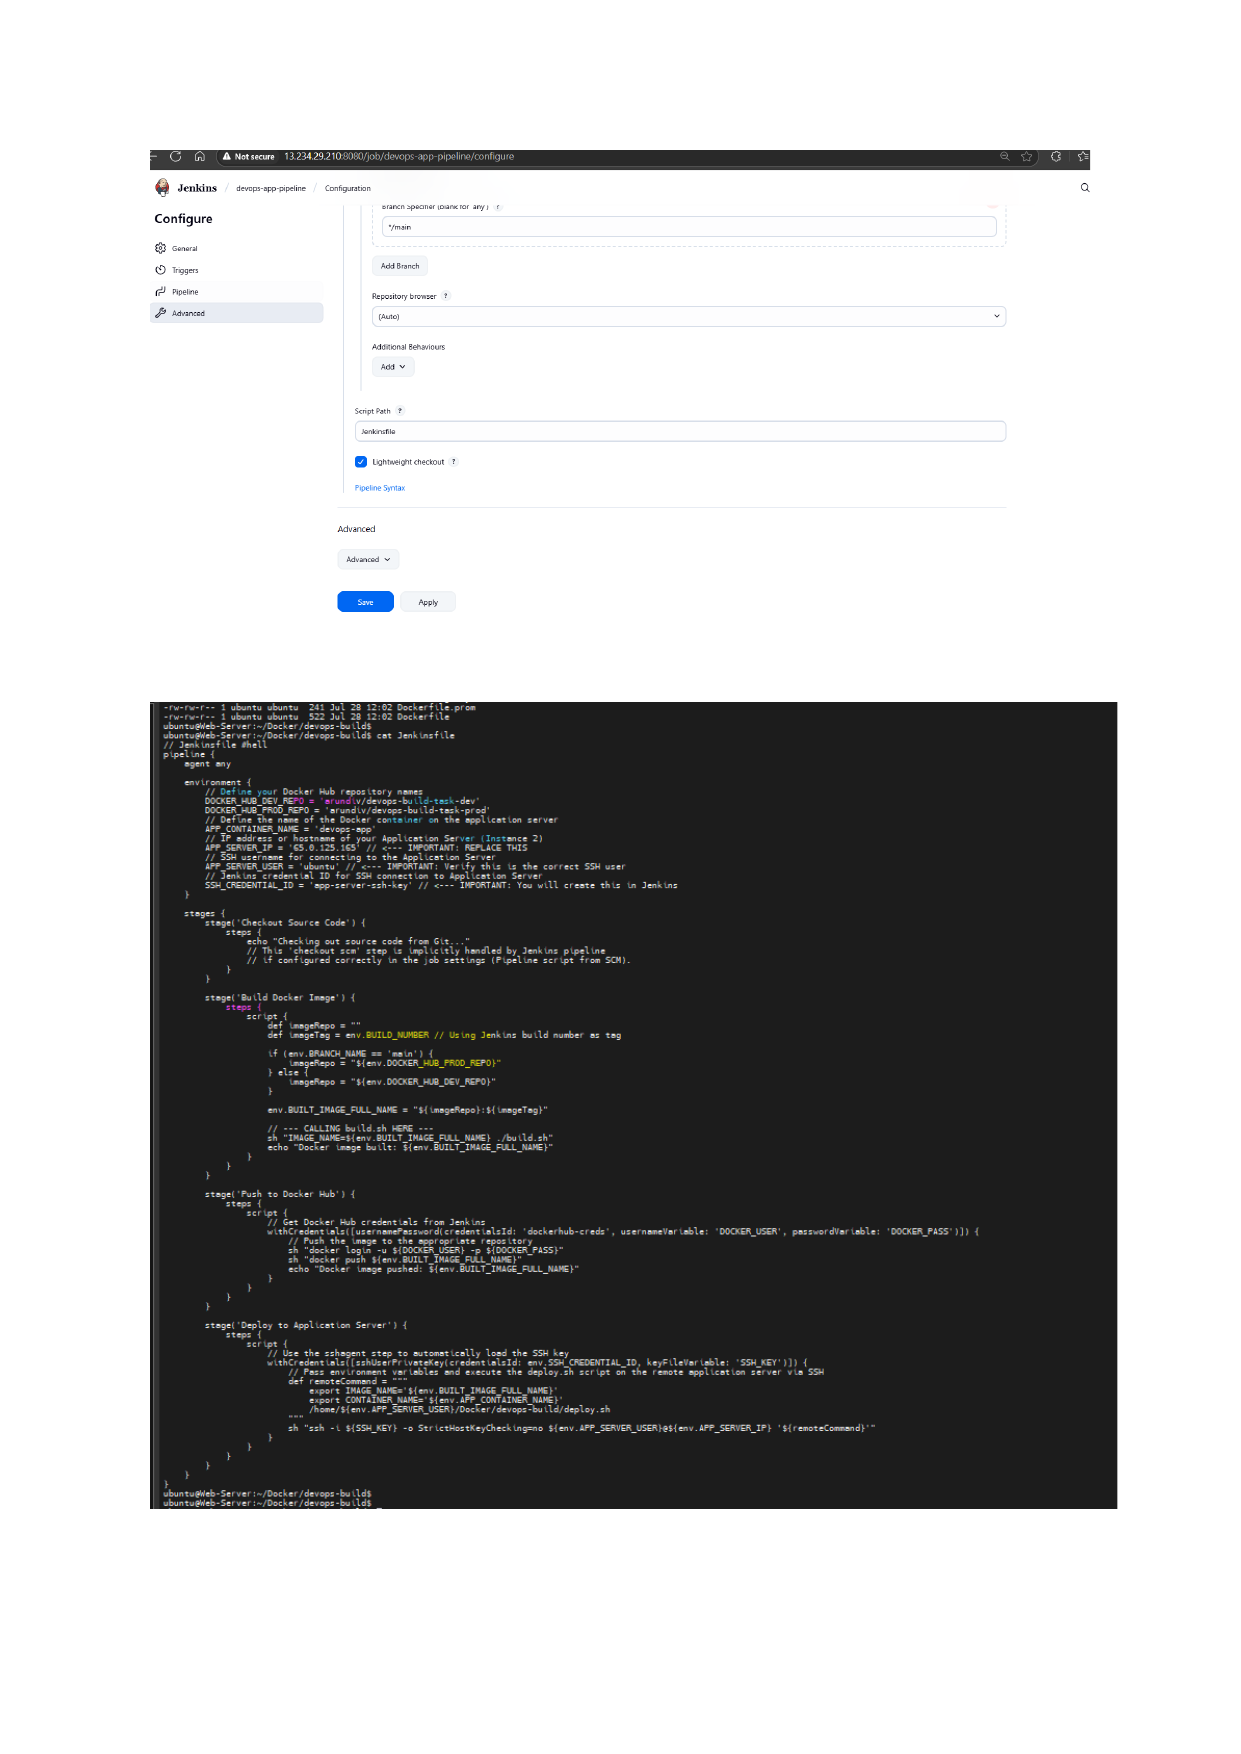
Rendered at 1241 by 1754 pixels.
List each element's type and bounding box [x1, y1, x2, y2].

picture [150, 150, 1091, 625]
picture [150, 702, 1118, 1509]
